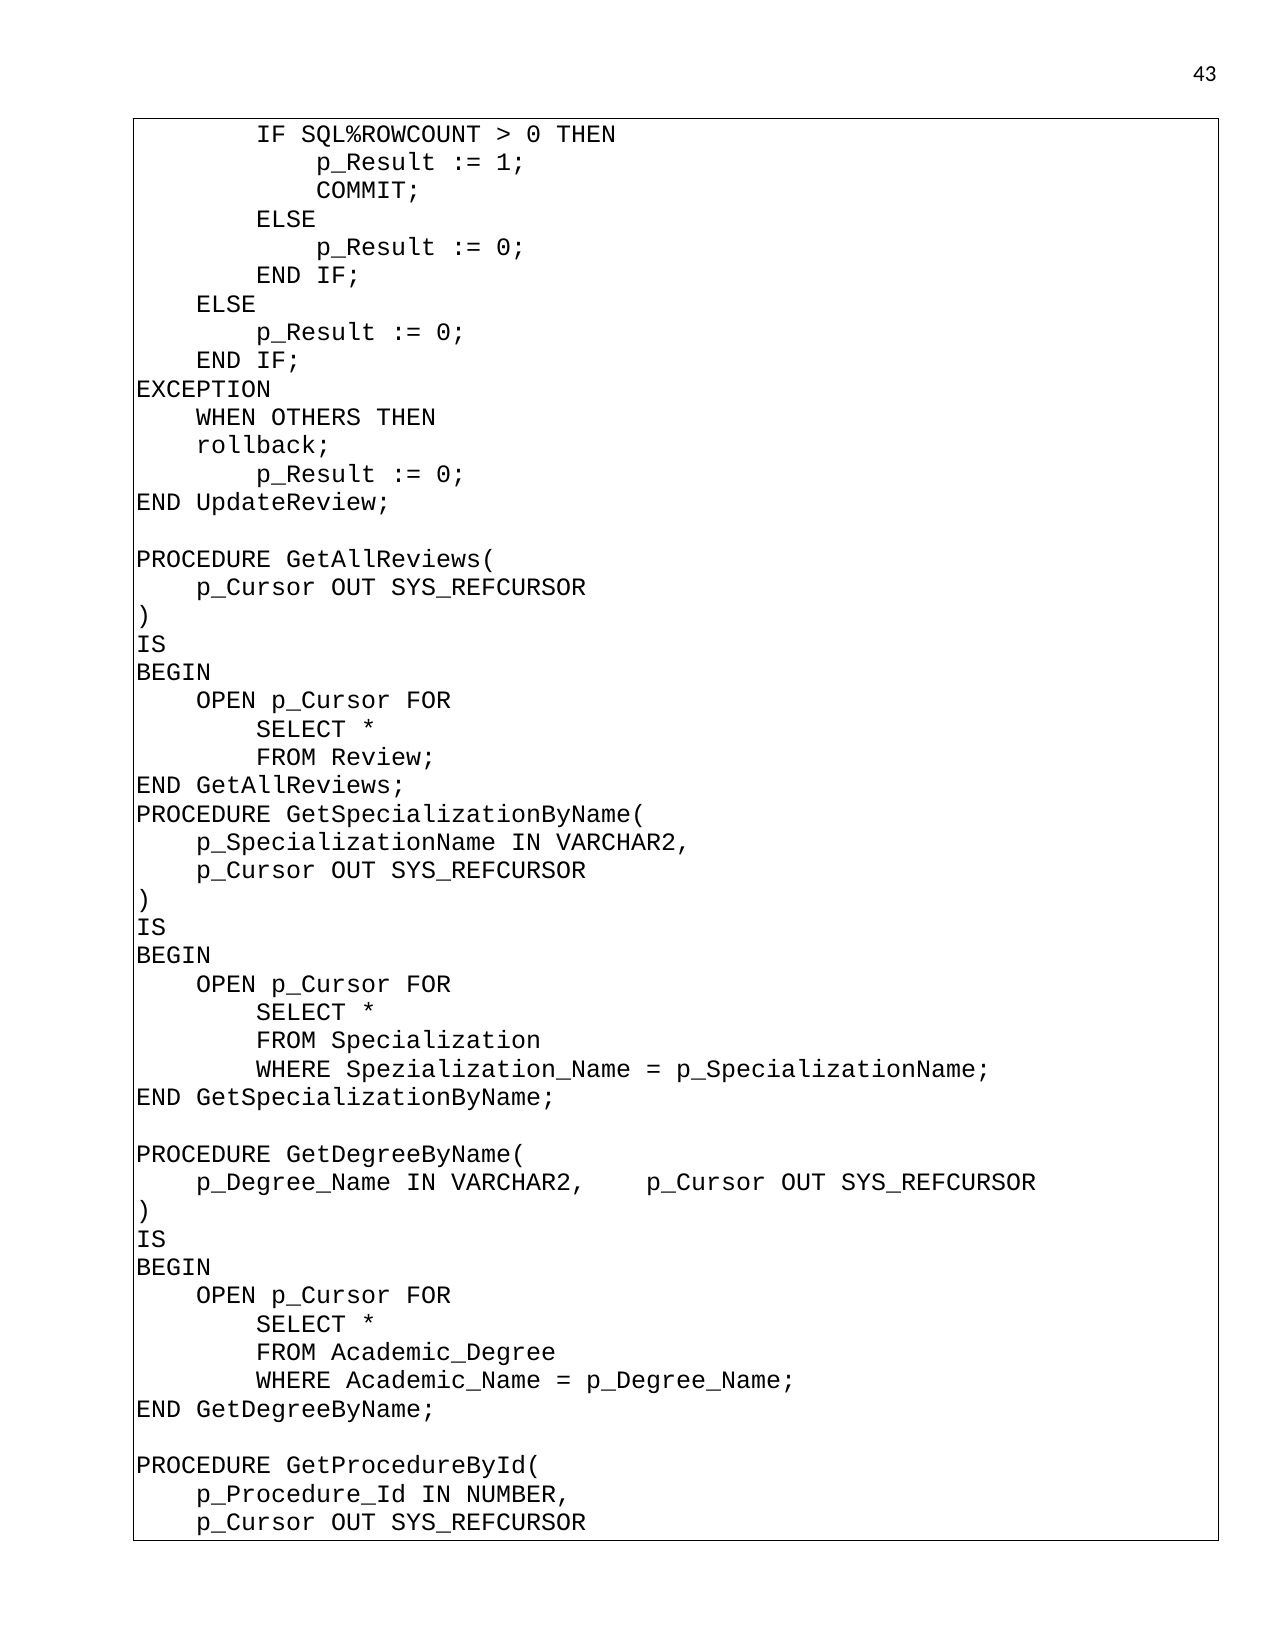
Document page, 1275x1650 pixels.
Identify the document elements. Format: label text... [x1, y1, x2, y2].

list END GetDegreeByName; [136, 1396, 1216, 1424]
list ) [136, 1198, 1216, 1226]
list p_Result := 1; [136, 149, 1216, 178]
list BEGIN [136, 659, 1216, 688]
list OPEN p_Cursor FOR [136, 688, 1216, 716]
list p_Cursor OUT SYS_REFCURSOR [136, 858, 1216, 886]
list WHEN OTHERS THEN [136, 404, 1216, 433]
list p_Result := 0; [136, 234, 1216, 263]
list OPEN p_Cursor FOR [136, 1283, 1216, 1311]
list EXCEPTION [136, 376, 1216, 404]
list p_Result := 0; [136, 319, 1216, 348]
list ) [136, 886, 1216, 914]
list BEGIN [136, 943, 1216, 971]
list END UpdateReview; [136, 489, 1216, 518]
list ELSE [136, 206, 1216, 234]
list IS [136, 631, 1216, 659]
list PROCEDURE GetSpecializationByName( [136, 801, 1216, 829]
list SELECT * [136, 716, 1216, 744]
list BEGIN [136, 1254, 1216, 1283]
list p_Result := 0; [136, 461, 1216, 489]
list p_Cursor OUT SYS_REFCURSOR [136, 574, 1216, 603]
list FROM Specialization [136, 1028, 1216, 1056]
list rollback; [136, 433, 1216, 461]
list p_Degree_Name IN VARCHAR2, p_Cursor OUT SYS_REFCURSOR [136, 1169, 1216, 1198]
list IF SQL%ROWCOUNT > 0 THEN [134, 119, 1218, 149]
list ) [136, 603, 1216, 631]
list FROM Review; [136, 744, 1216, 773]
list END GetAllReviews; [136, 773, 1216, 801]
list END IF; [136, 263, 1216, 291]
list IS [136, 914, 1216, 943]
list PROCEDURE GetProcedureById( [136, 1453, 1216, 1481]
list END IF; [136, 348, 1216, 376]
list END GetSpecializationByName; [136, 1084, 1216, 1113]
list FROM Academic_Degree [136, 1339, 1216, 1368]
list ELSE [136, 291, 1216, 319]
list PROCEDURE GetAllReviews( [136, 546, 1216, 574]
list PROCEDURE GetDegreeByName( [136, 1141, 1216, 1169]
list COMMIT; [136, 178, 1216, 206]
list IS [136, 1226, 1216, 1254]
list SELECT * [136, 999, 1216, 1028]
list p_Procedure_Id IN NUMBER, [136, 1481, 1216, 1506]
list p_SpecializationName IN VARCHAR2, [136, 829, 1216, 858]
list p_Cursor OUT SYS_REFCURSOR [134, 1506, 1218, 1540]
list WHERE Spezialization_Name = p_SpecializationName; [136, 1056, 1216, 1084]
list OPEN p_Cursor FOR [136, 971, 1216, 999]
list WHERE Academic_Name = p_Degree_Name; [136, 1368, 1216, 1396]
list SELECT * [136, 1311, 1216, 1339]
